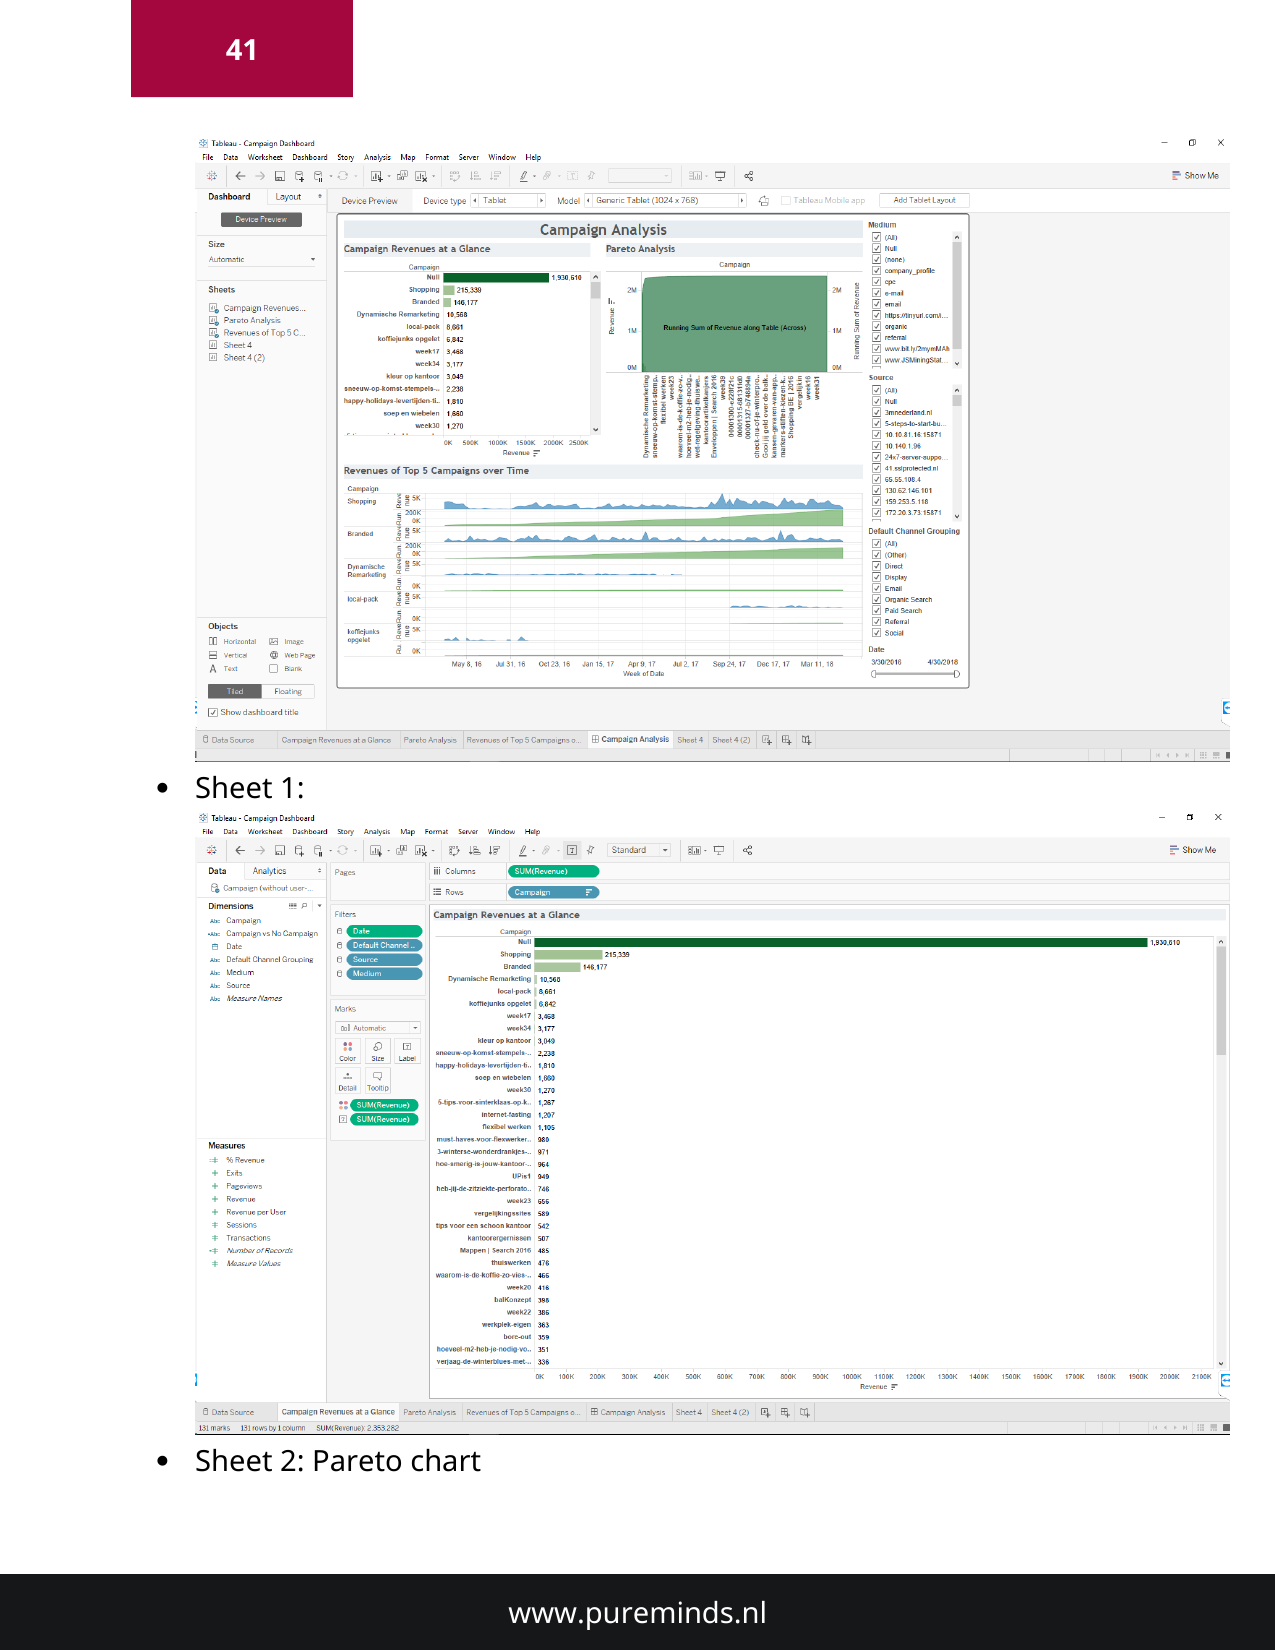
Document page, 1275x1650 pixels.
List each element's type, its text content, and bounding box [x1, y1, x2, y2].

picture [195, 813, 1230, 1435]
list Sheet 2: Pareto chart [157, 1441, 1155, 1480]
list Sheet 1: [157, 768, 1155, 807]
picture [195, 137, 1230, 762]
